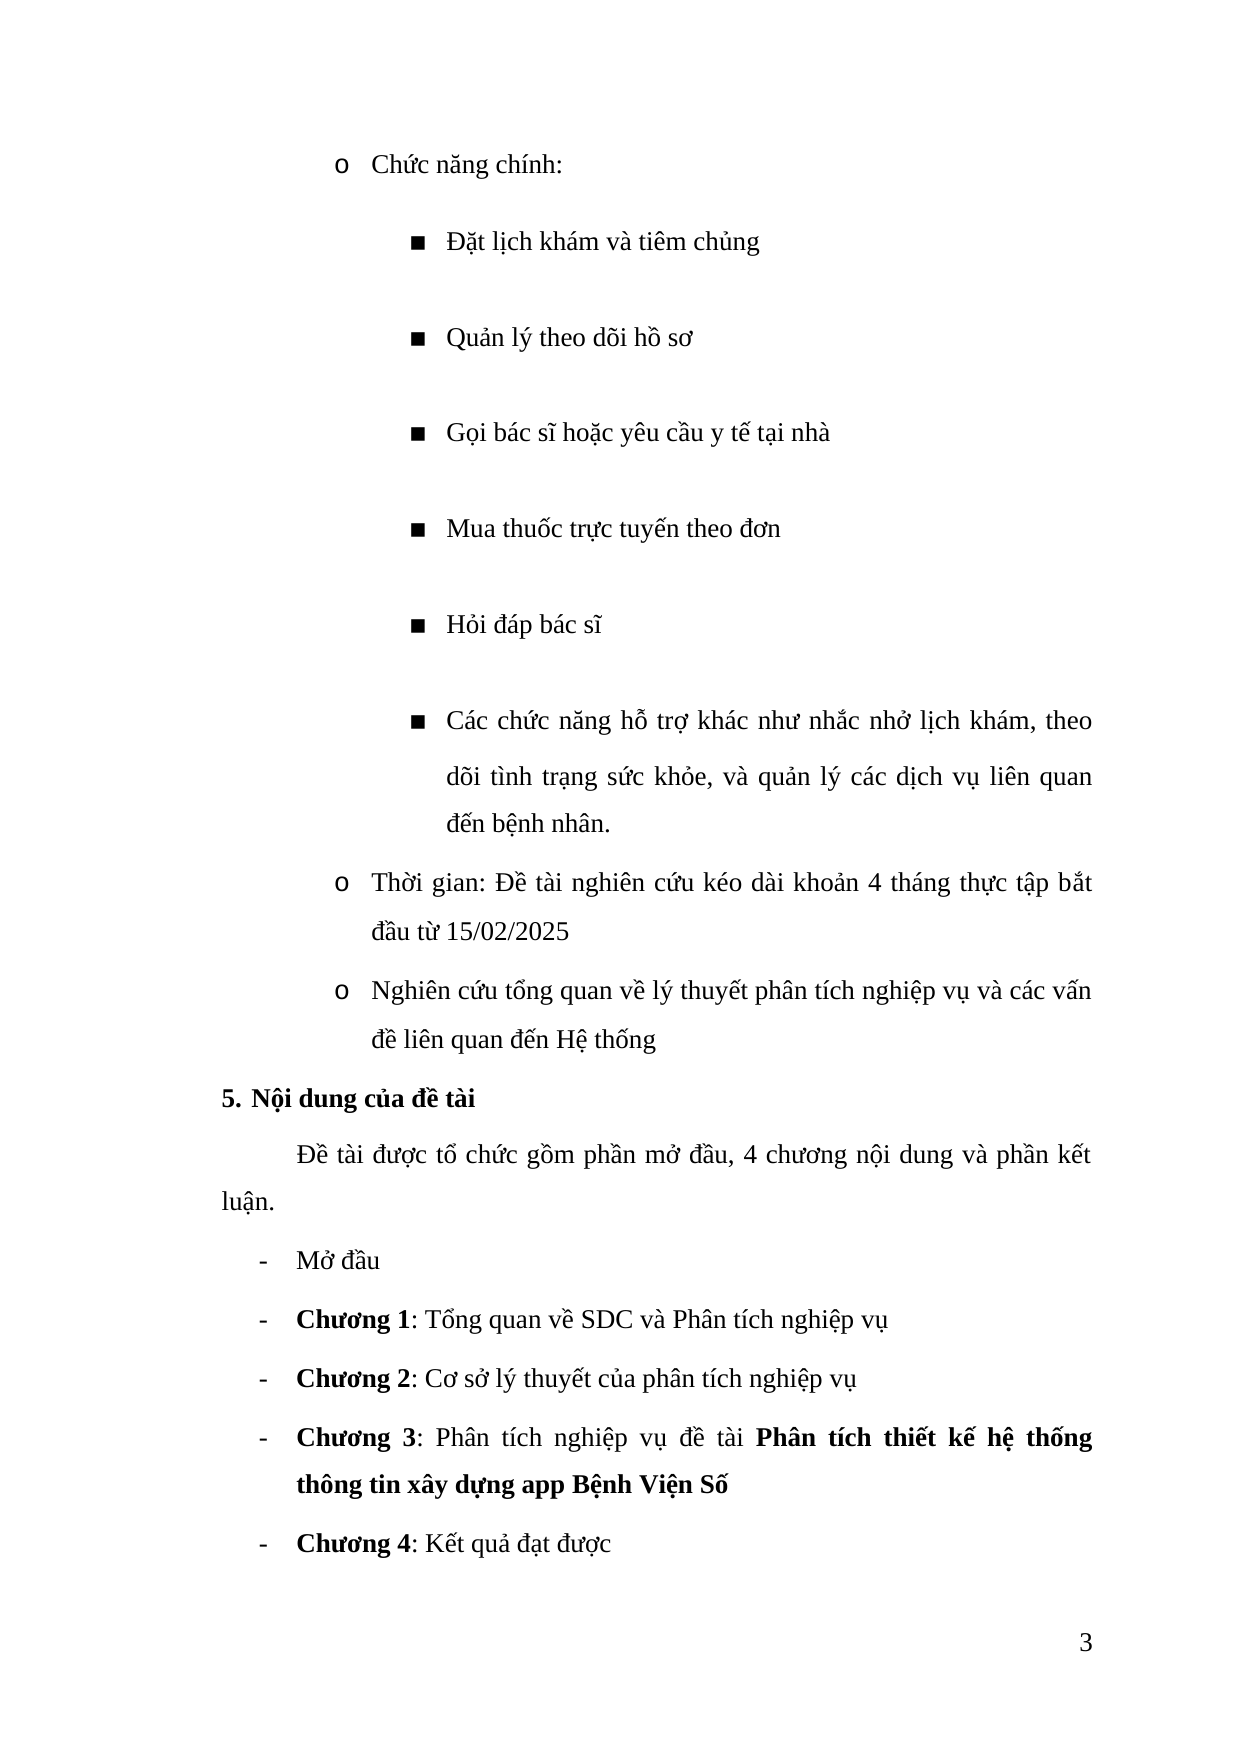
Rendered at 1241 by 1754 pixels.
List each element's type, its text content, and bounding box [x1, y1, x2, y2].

list Mua thuốc trực tuyến theo đơn [408, 497, 1092, 553]
list Gọi bác sĩ hoặc yêu cầu y tế tại nhà [408, 402, 1092, 457]
list Mở đầu [258, 1244, 1092, 1275]
list Nghiên cứu tổng quan về lý thuyết phân tích nghiệp vụ và các vấn đề liên quan đến Hệ thống [333, 974, 1092, 1054]
list Thời gian: Đề tài nghiên cứu kéo dài khoản 4 tháng thực tập bắt đầu từ 15/02/2025 [333, 866, 1092, 946]
list Chương 1: Tổng quan về SDC và Phân tích nghiệp vụ [258, 1303, 1092, 1334]
list Quản lý theo dõi hồ sơ [408, 306, 1092, 362]
list Chức năng chính: [333, 148, 1092, 181]
list Nội dung của đề tài [221, 1082, 1092, 1113]
list Chương 3: Phân tích nghiệp vụ đề tài Phân tích thiết kế hệ thống thông tin xây dựng app Bệnh Viện Số [258, 1421, 1092, 1499]
list Chương 2: Cơ sở lý thuyết của phân tích nghiệp vụ [258, 1362, 1092, 1393]
list Đặt lịch khám và tiêm chủng [408, 210, 1092, 266]
list Các chức năng hỗ trợ khác như nhắc nhở lịch khám, theo dõi tình trạng sức khỏe, và quản lý các dịch vụ liên quan đến bệnh nhân. [408, 689, 1092, 838]
list Chương 4: Kết quả đạt được [258, 1527, 1092, 1558]
list Hỏi đáp bác sĩ [408, 593, 1092, 649]
text Đề tài được tổ chức gồm phần mở đầu, 4 chương nội dung và phần kết luận. [221, 1138, 1092, 1216]
